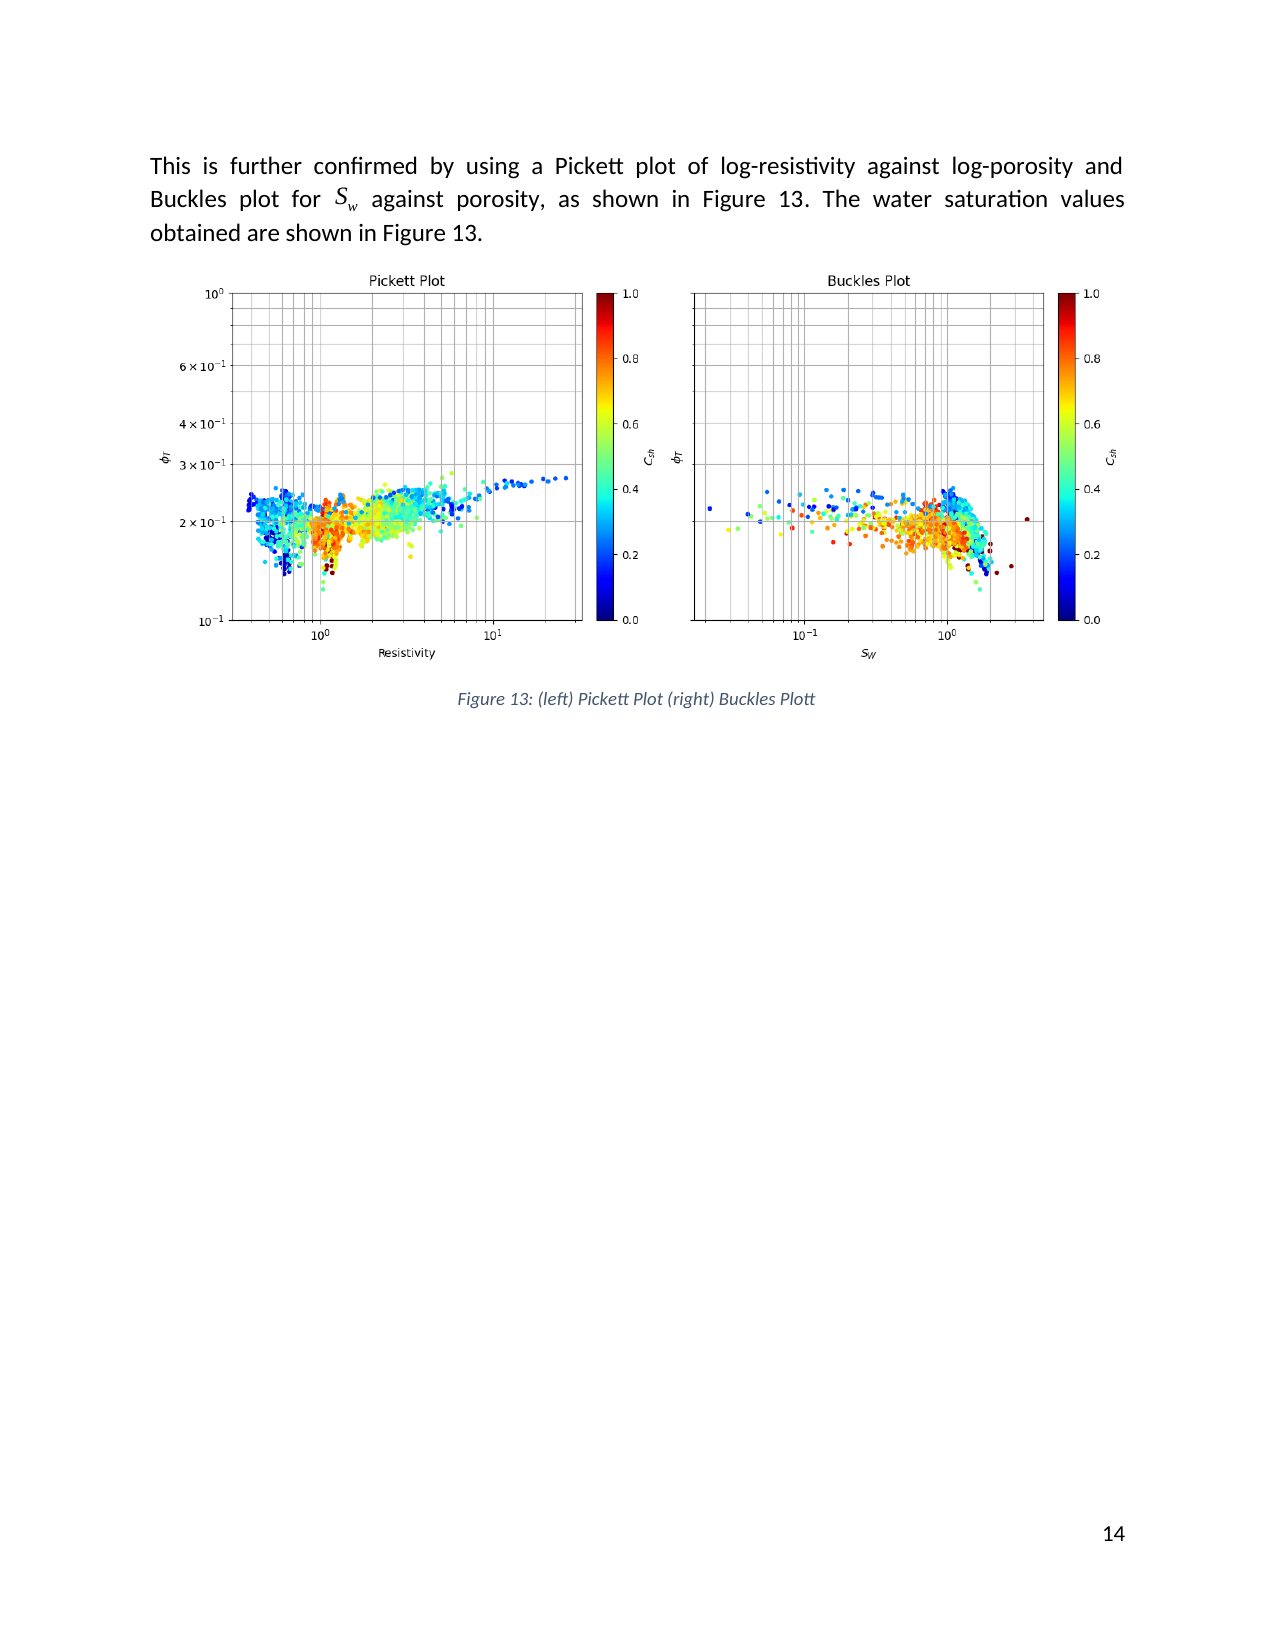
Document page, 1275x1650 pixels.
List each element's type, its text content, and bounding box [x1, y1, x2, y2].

text Figure 13: (left) Pickett Plot (right) Buckles Plott [150, 687, 1125, 710]
picture [150, 266, 1125, 669]
text This is further confirmed by using a Pickett plot of log-resistivity against log-porosity and Buckles plot for against porosity, as shown in Figure 13. The water saturation values obtained are shown in Figure 13. [150, 150, 1125, 247]
